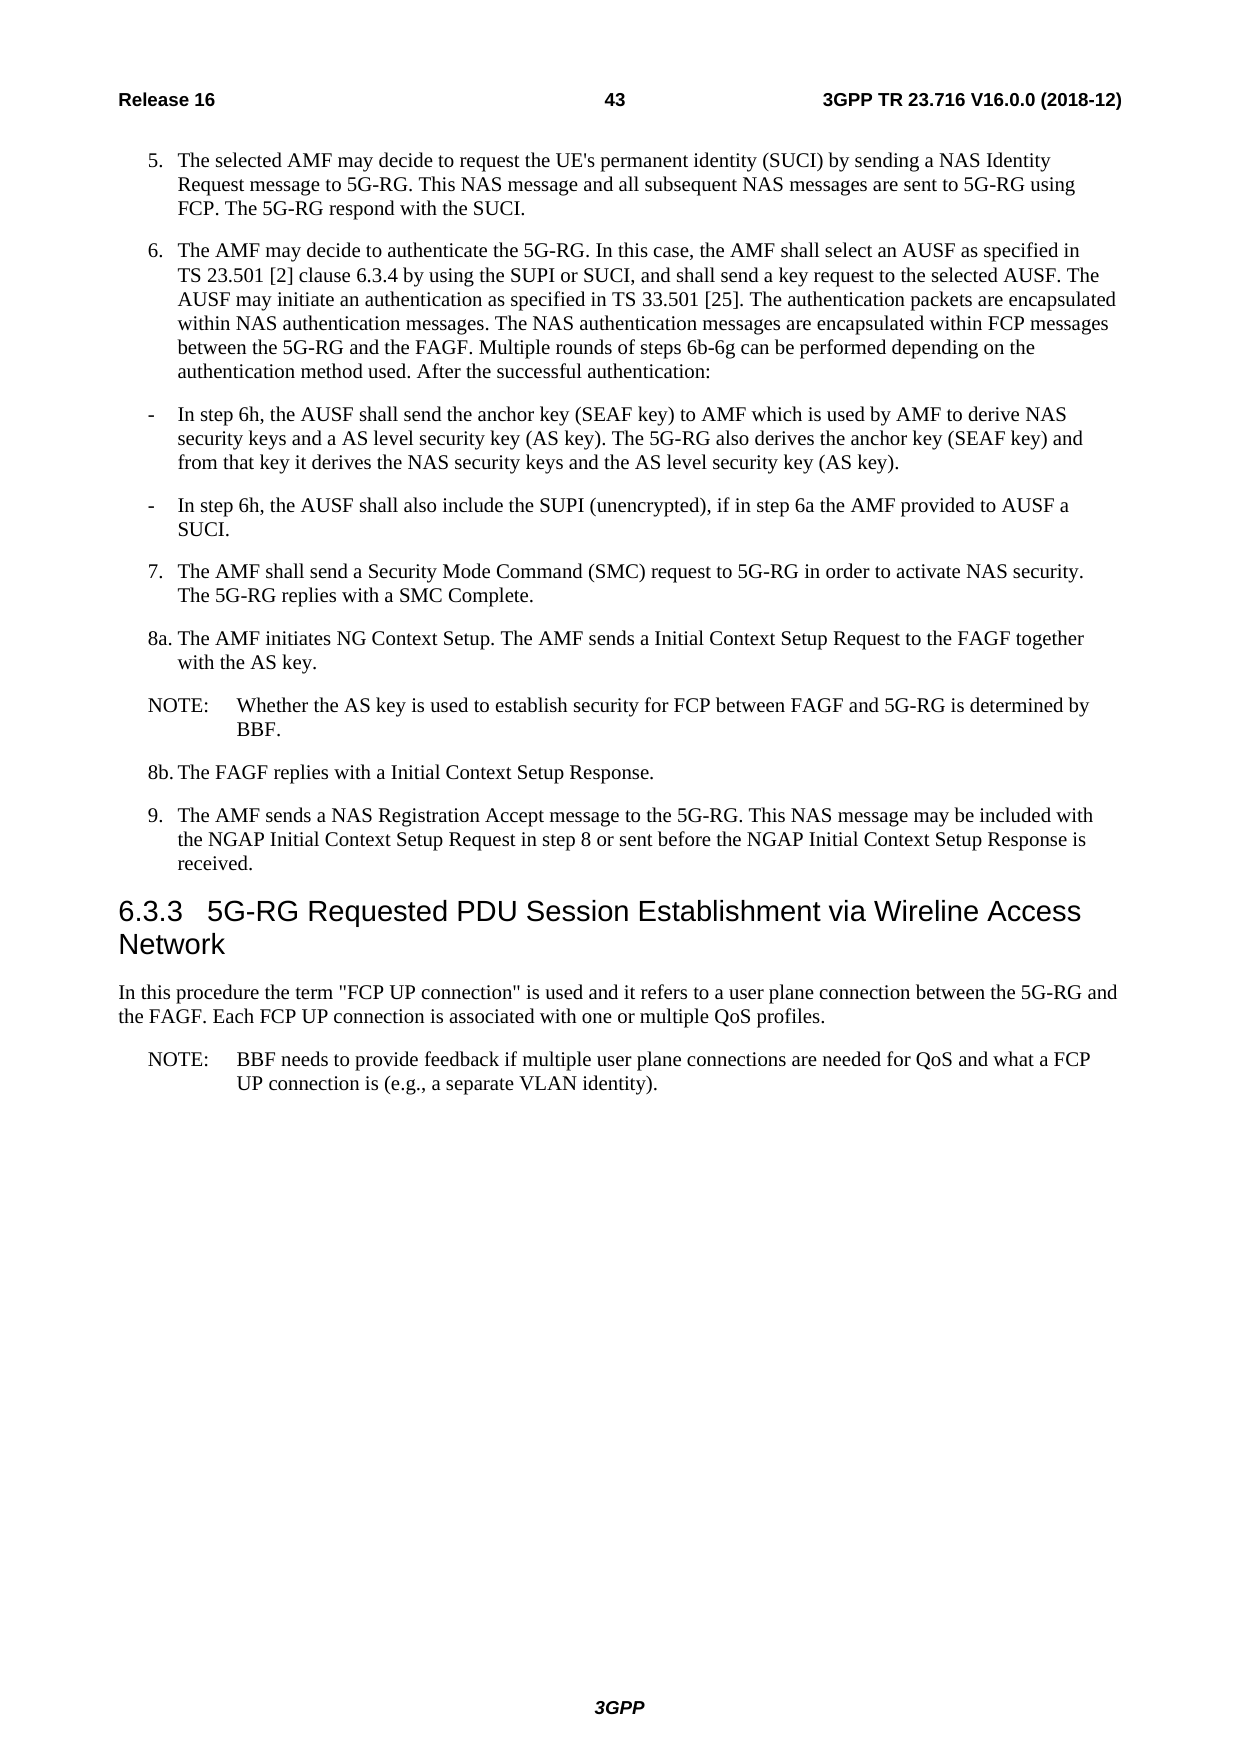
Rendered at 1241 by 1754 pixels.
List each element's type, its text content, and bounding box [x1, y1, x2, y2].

text - In step 6h, the AUSF shall send the anchor key (SEAF key) to AMF which is used by AMF to derive NAS security keys and a AS level security key (AS key). The 5G-RG also derives the anchor key (SEAF key) and from that key it derives the NAS security keys and the AS level security key (AS key). [148, 402, 1122, 474]
text In this procedure the term "FCP UP connection" is used and it refers to a user plane connection between the 5G-RG and the FAGF. Each FCP UP connection is associated with one or multiple QoS profiles. [118, 979, 1122, 1028]
text 8a. The AMF initiates NG Context Setup. The AMF sends a Initial Context Setup Request to the FAGF together with the AS key. [148, 626, 1122, 674]
text 5. The selected AMF may decide to request the UE's permanent identity (SUCI) by sending a NAS Identity Request message to 5G-RG. This NAS message and all subsequent NAS messages are sent to 5G-RG using FCP. The 5G-RG respond with the SUCI. [148, 147, 1122, 220]
text 8b. The FAGF replies with a Initial Context Setup Response. [148, 760, 1122, 784]
subtitle 6.3.3 5G-RG Requested PDU Session Establishment via Wireline Access Network [118, 894, 1122, 961]
text NOTE: Whether the AS key is used to establish security for FCP between FAGF and 5G-RG is determined by BBF. [148, 693, 1122, 741]
text 6. The AMF may decide to authenticate the 5G-RG. In this case, the AMF shall select an AUSF as specified in TS 23.501 [2] clause 6.3.4 by using the SUPI or SUCI, and shall send a key request to the selected AUSF. The AUSF may initiate an authentication as specified in TS 33.501 [25]. The authentication packets are encapsulated within NAS authentication messages. The NAS authentication messages are encapsulated within FCP messages between the 5G-RG and the FAGF. Multiple rounds of steps 6b-6g can be performed depending on the authentication method used. After the successful authentication: [148, 238, 1122, 383]
text 9. The AMF sends a NAS Registration Accept message to the 5G-RG. This NAS message may be included with the NGAP Initial Context Setup Request in step 8 or sent before the NGAP Initial Context Setup Response is received. [148, 803, 1122, 875]
text 7. The AMF shall send a Security Mode Command (SMC) request to 5G-RG in order to activate NAS security. The 5G-RG replies with a SMC Complete. [148, 559, 1122, 607]
text - In step 6h, the AUSF shall also include the SUPI (unencrypted), if in step 6a the AMF provided to AUSF a SUCI. [148, 492, 1122, 541]
text NOTE: BBF needs to provide feedback if multiple user plane connections are needed for QoS and what a FCP UP connection is (e.g., a separate VLAN identity). [148, 1046, 1122, 1094]
